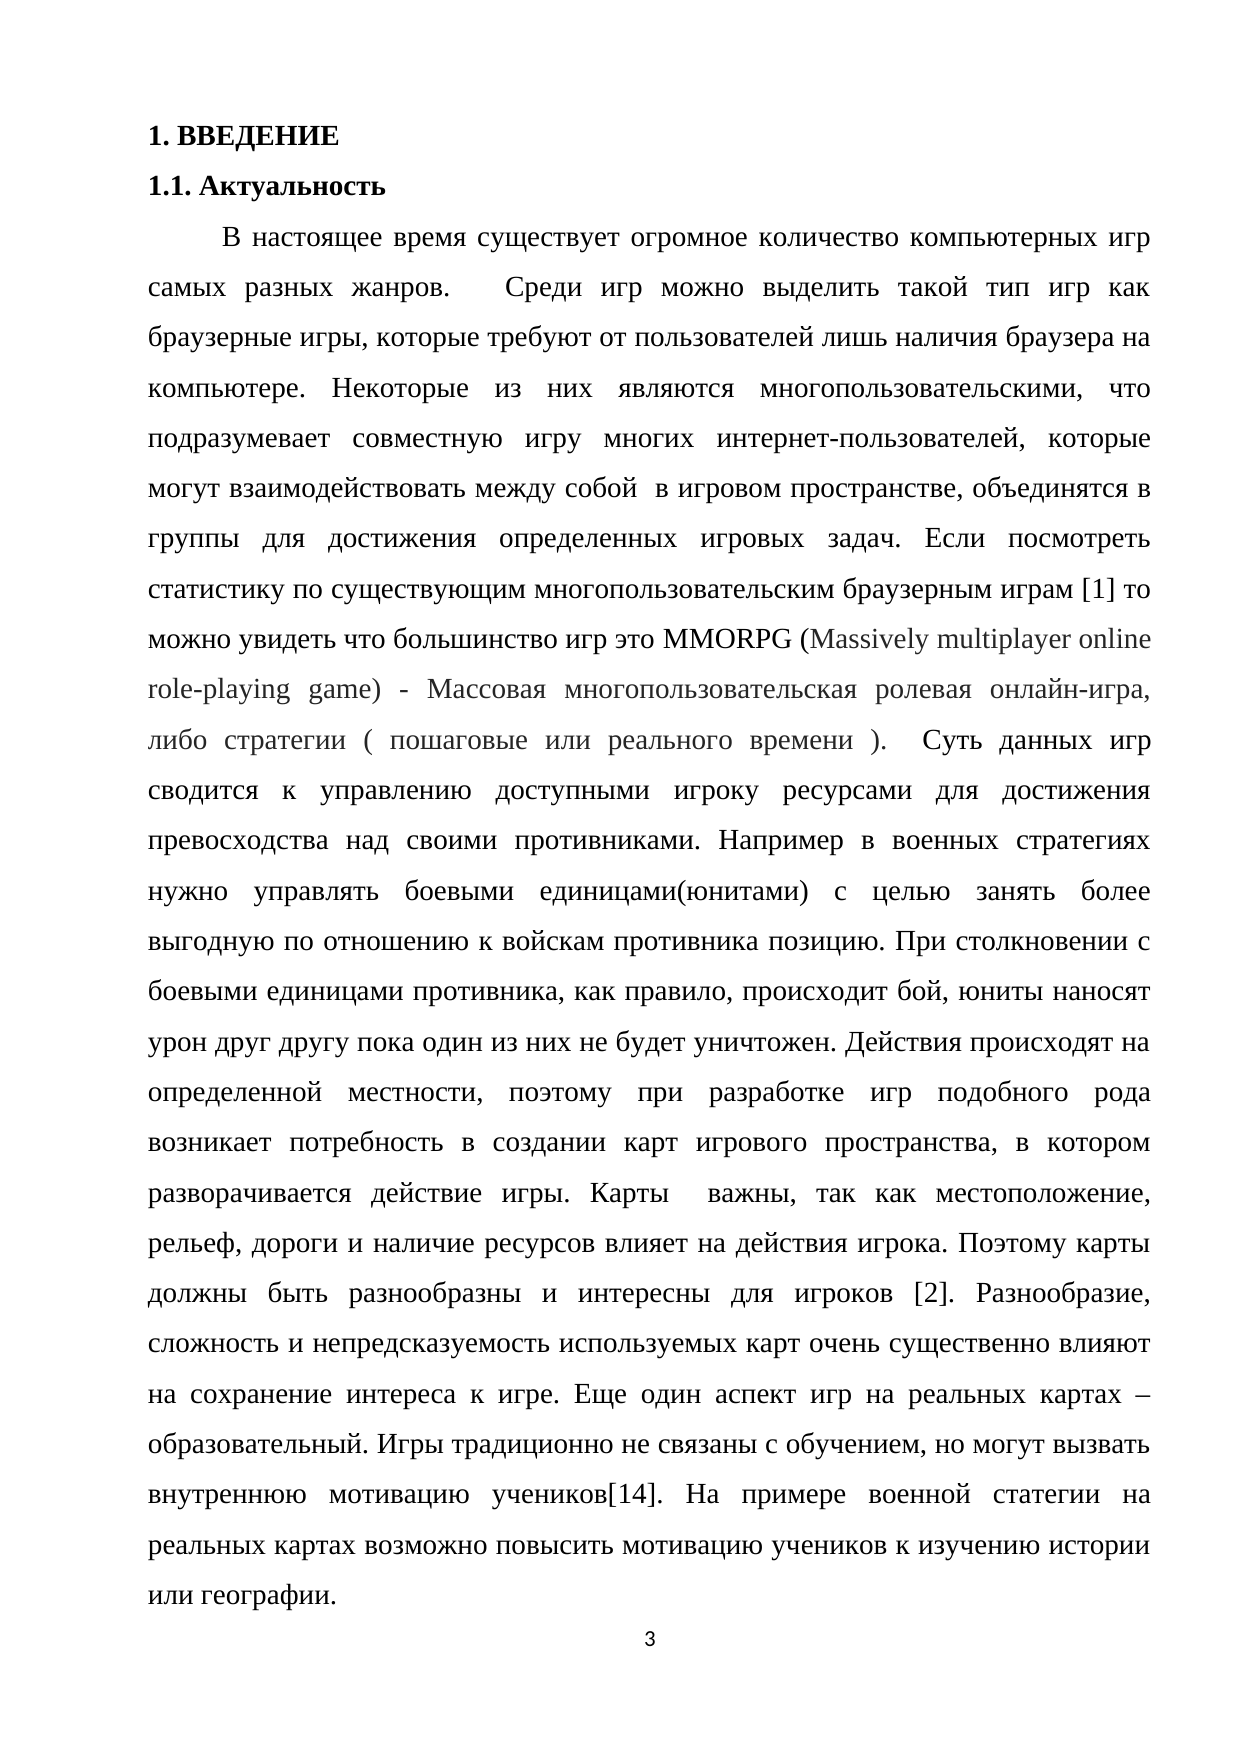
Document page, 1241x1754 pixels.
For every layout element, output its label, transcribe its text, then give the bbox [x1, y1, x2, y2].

text 1. ВВЕДЕНИЕ [148, 118, 1152, 152]
text В настоящее время существует огромное количество компьютерных игр самых разных жанров. Среди игр можно выделить такой тип игр как браузерные игры, которые требуют от пользователей лишь наличия браузера на компьютере. Некоторые из них являются многопользовательскими, что подразумевает совместную игру многих интернет-пользователей, которые могут взаимодействовать между собой в игровом пространстве, объединятся в группы для достижения определенных игровых задач. Если посмотреть статистику по существующим многопользовательским браузерным играм [1] то можно увидеть что большинство игр это MMORPG (Massively multiplayer online role-playing game) - Массовая многопользовательская ролевая онлайн-игра, либо стратегии ( пошаговые или реального времени ). Суть данных игр сводится к управлению доступными игроку ресурсами для достижения превосходства над своими противниками. Например в военных стратегиях нужно управлять боевыми единицами(юнитами) с целью занять более выгодную по отношению к войскам противника позицию. При столкновении с боевыми единицами противника, как правило, происходит бой, юниты наносят урон друг другу пока один из них не будет уничтожен. Действия происходят на определенной местности, поэтому при разработке игр подобного рода возникает потребность в создании карт игрового пространства, в котором разворачивается действие игры. Карты важны, так как местоположение, рельеф, дороги и наличие ресурсов влияет на действия игрока. Поэтому карты должны быть разнообразны и интересны для игроков [2]. Разнообразие, сложность и непредсказуемость используемых карт очень существенно влияют на сохранение интереса к игре. Еще один аспект игр на реальных картах – образовательный. Игры традиционно не связаны с обучением, но могут вызвать внутреннюю мотивацию учеников[14]. На примере военной статегии на реальных картах возможно повысить мотивацию учеников к изучению истории или географии. [148, 705, 1152, 1611]
text В настоящее время существует огромное количество компьютерных игр самых разных жанров. Среди игр можно выделить такой тип игр как браузерные игры, которые требуют от пользователей лишь наличия браузера на компьютере. Некоторые из них являются многопользовательскими, что подразумевает совместную игру многих интернет-пользователей, которые могут взаимодействовать между собой в игровом пространстве, объединятся в группы для достижения определенных игровых задач. Если посмотреть статистику по существующим многопользовательским браузерным играм [1] то можно увидеть что большинство игр это MMORPG (Massively multiplayer online role-playing game) - Массовая многопользовательская ролевая онлайн-игра, либо стратегии ( пошаговые или реального времени ). Суть данных игр сводится к управлению доступными игроку ресурсами для достижения превосходства над своими противниками. Например в военных стратегиях нужно управлять боевыми единицами(юнитами) с целью занять более выгодную по отношению к войскам противника позицию. При столкновении с боевыми единицами противника, как правило, происходит бой, юниты наносят урон друг другу пока один из них не будет уничтожен. Действия происходят на определенной местности, поэтому при разработке игр подобного рода возникает потребность в создании карт игрового пространства, в котором разворачивается действие игры. Карты важны, так как местоположение, рельеф, дороги и наличие ресурсов влияет на действия игрока. Поэтому карты должны быть разнообразны и интересны для игроков [2]. Разнообразие, сложность и непредсказуемость используемых карт очень существенно влияют на сохранение интереса к игре. Еще один аспект игр на реальных картах – образовательный. Игры традиционно не связаны с обучением, но могут вызвать внутреннюю мотивацию учеников[14]. На примере военной статегии на реальных картах возможно повысить мотивацию учеников к изучению истории или географии. [148, 219, 1152, 672]
text 1.1. Актуальность [148, 168, 1152, 202]
